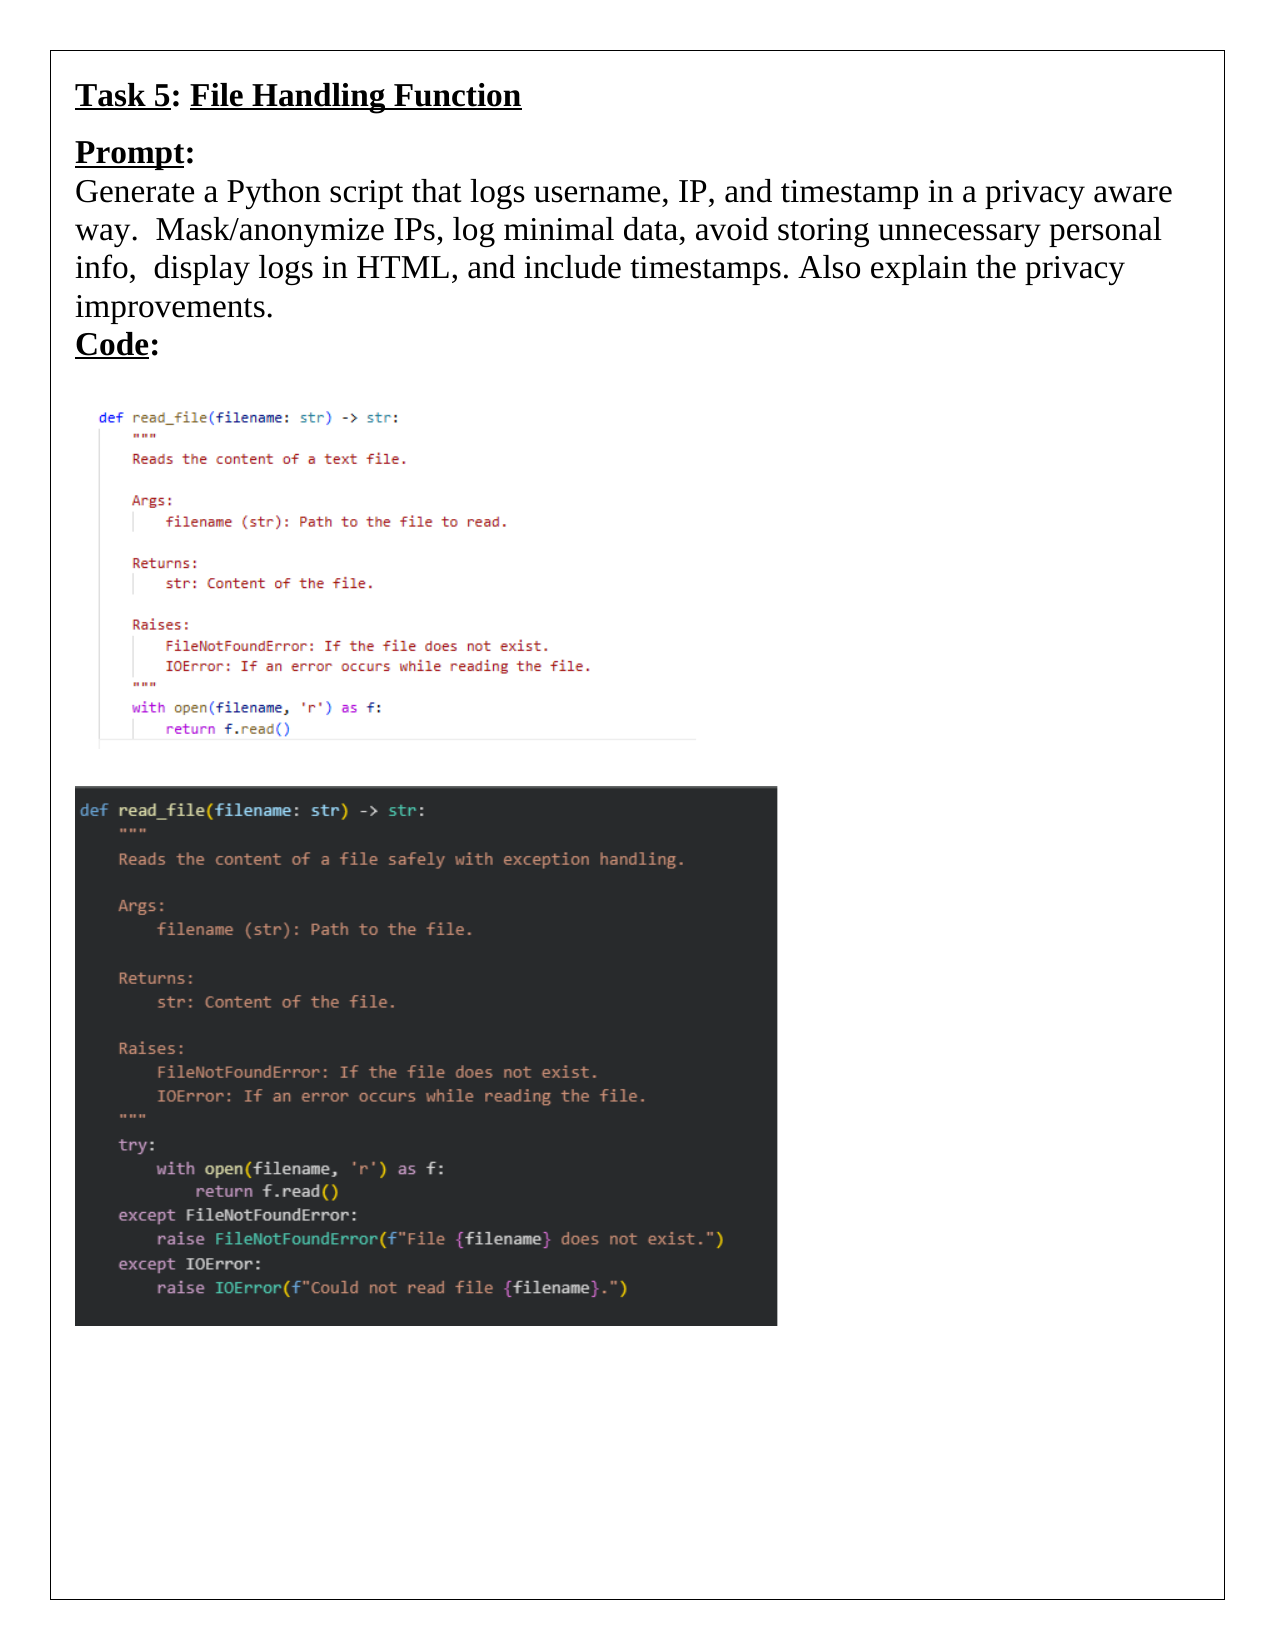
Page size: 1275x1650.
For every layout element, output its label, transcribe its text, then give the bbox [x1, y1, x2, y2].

picture [75, 786, 778, 1326]
text Prompt: [75, 132, 1200, 171]
picture [75, 400, 697, 749]
text Generate a Python script that logs username, IP, and timestamp in a privacy aware way. Mask/anonymize IPs, log minimal data, avoid storing unnecessary personal info, display logs in HTML, and include timestamps. Also explain the privacy improvements. [75, 171, 1200, 324]
text Task 5: File Handling Function [75, 75, 1200, 113]
text Code: [75, 324, 1200, 362]
